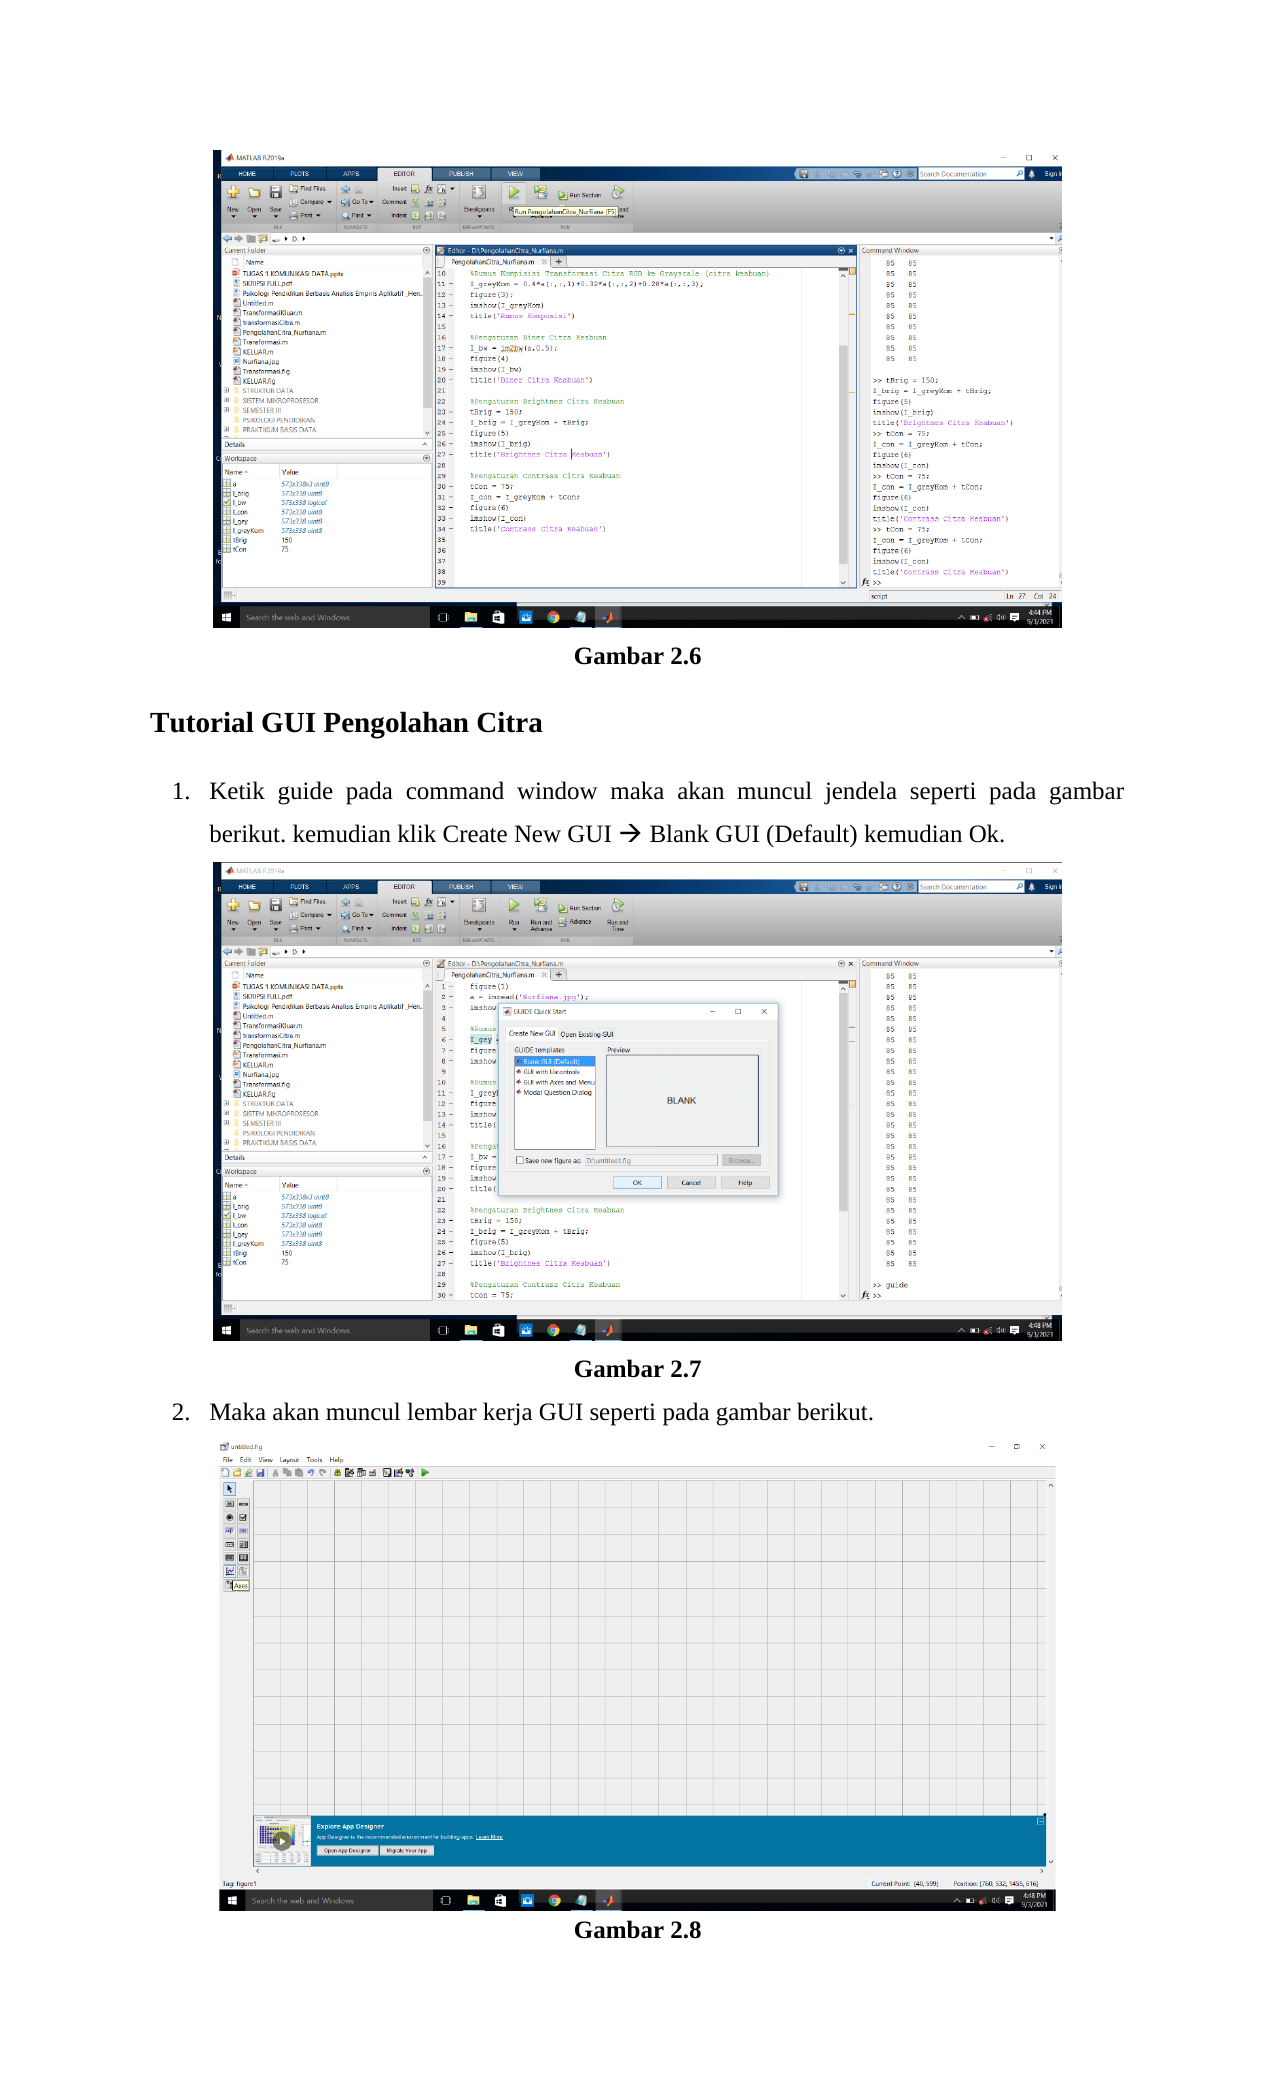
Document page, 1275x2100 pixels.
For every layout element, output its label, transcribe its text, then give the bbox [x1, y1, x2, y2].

text Tutorial GUI Pengolahan Citra [150, 705, 1125, 739]
list Ketik guide pada command window maka akan muncul jendela seperti pada gambar berikut. kemudian klik Create New GUI Blank GUI (Default) kemudian Ok. [172, 776, 1125, 848]
picture [213, 862, 1062, 1341]
list Gambar 2.8 [150, 1915, 1125, 1944]
picture [219, 1440, 1056, 1911]
list Maka akan muncul lembar kerja GUI seperti pada gambar berikut. [172, 1397, 1125, 1426]
list Gambar 2.6 [150, 641, 1125, 670]
list Gambar 2.7 [150, 1354, 1125, 1383]
picture [213, 150, 1062, 628]
